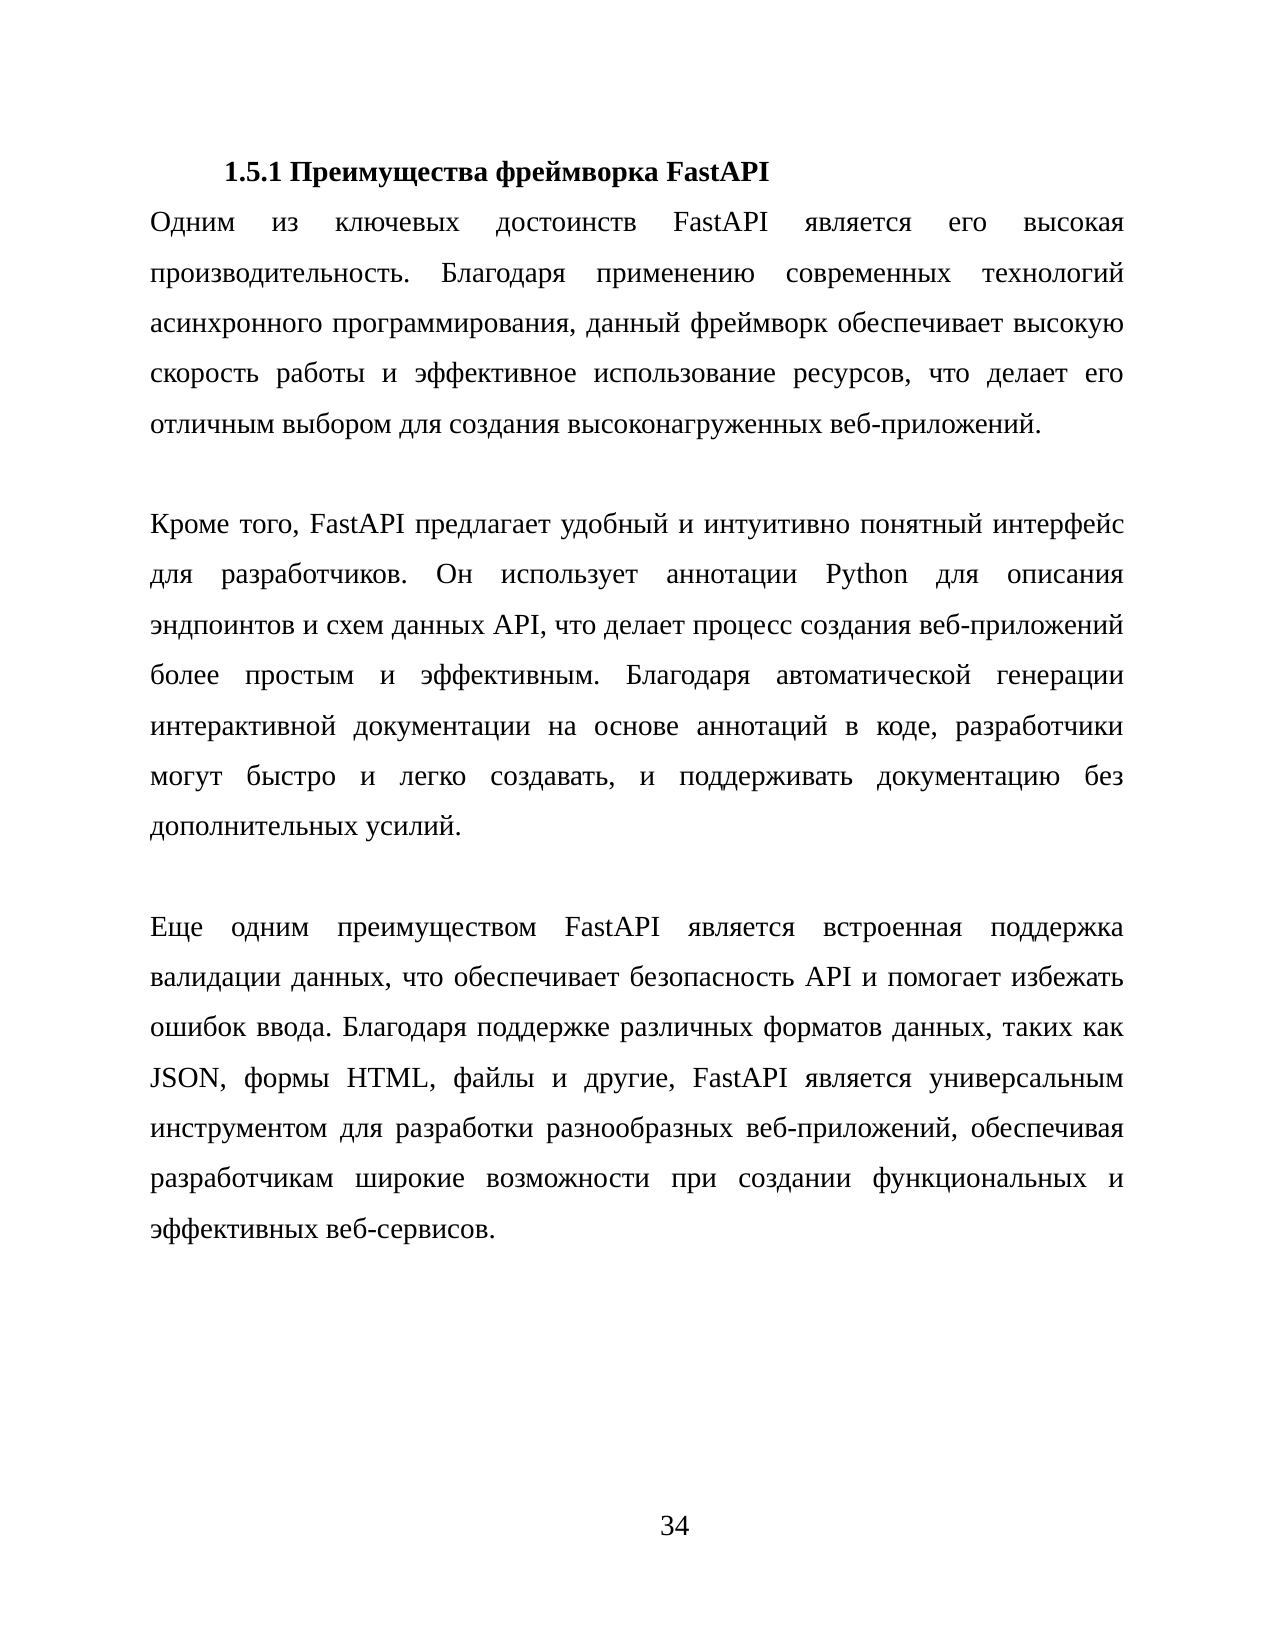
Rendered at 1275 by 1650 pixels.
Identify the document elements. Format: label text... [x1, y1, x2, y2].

subtitle 1.5.1 Преимущества фреймворка FastAPI [150, 154, 1125, 188]
text Одним из ключевых достоинств FastAPI является его высокая производительность. Благодаря применению современных технологий асинхронного программирования, данный фреймворк обеспечивает высокую скорость работы и эффективное использование ресурсов, что делает его отличным выбором для создания высоконагруженных веб-приложений. [150, 204, 1125, 439]
text Кроме того, FastAPI предлагает удобный и интуитивно понятный интерфейс для разработчиков. Он использует аннотации Python для описания эндпоинтов и схем данных API, что делает процесс создания веб-приложений более простым и эффективным. Благодаря автоматической генерации интерактивной документации на основе аннотаций в коде, разработчики могут быстро и легко создавать, и поддерживать документацию без дополнительных усилий. [150, 506, 1125, 842]
text Еще одним преимуществом FastAPI является встроенная поддержка валидации данных, что обеспечивает безопасность API и помогает избежать ошибок ввода. Благодаря поддержке различных форматов данных, таких как JSON, формы HTML, файлы и другие, FastAPI является универсальным инструментом для разработки разнообразных веб-приложений, обеспечивая разработчикам широкие возможности при создании функциональных и эффективных веб-сервисов. [150, 909, 1125, 1244]
